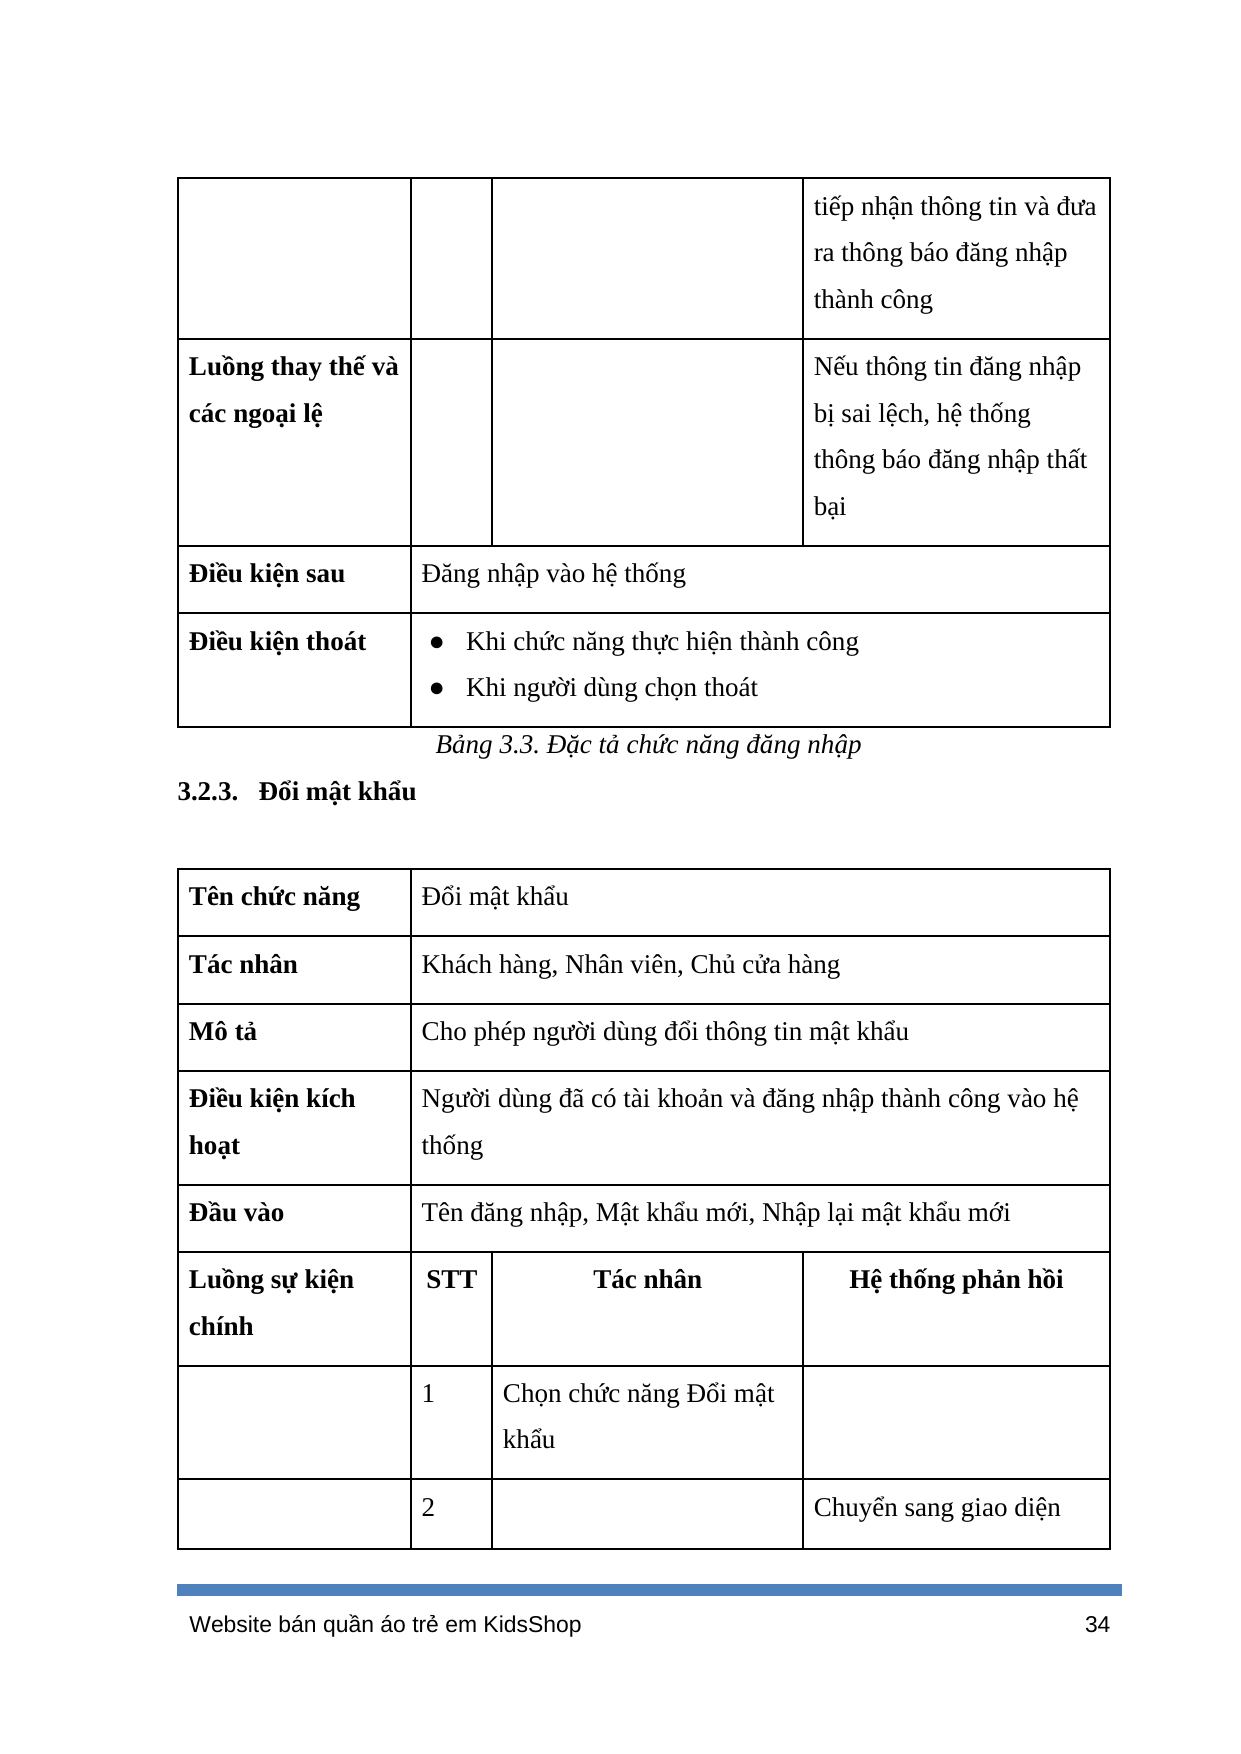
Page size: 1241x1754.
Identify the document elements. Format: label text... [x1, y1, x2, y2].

table_cell [493, 1480, 802, 1548]
table_cell 1 [412, 1367, 491, 1478]
table_cell [493, 340, 802, 545]
table_cell Mô tả [179, 1005, 410, 1069]
table_cell Chọn chức năng Đổi mật khẩu [493, 1367, 802, 1478]
table_cell Luồng sự kiện chính [179, 1253, 410, 1364]
table_cell [804, 1367, 1109, 1478]
table_cell [179, 179, 410, 338]
table_cell Tác nhân [493, 1253, 802, 1364]
table_cell Khách hàng, Nhân viên, Chủ cửa hàng [412, 937, 1109, 1002]
table_header Tên chức năng [179, 870, 410, 935]
table_cell 2 [412, 1480, 491, 1548]
table_cell Cho phép người dùng đổi thông tin mật khẩu [412, 1005, 1109, 1069]
table_cell Tác nhân [179, 937, 410, 1002]
table_cell [179, 1367, 410, 1478]
table_cell Điều kiện thoát [179, 614, 410, 726]
text Bảng 3.3. Đặc tả chức năng đăng nhập [177, 728, 1122, 759]
text 3.2.3. Đổi mật khẩu [177, 775, 1122, 806]
table_header Đổi mật khẩu [412, 870, 1109, 935]
table_cell Luồng thay thế và các ngoại lệ [179, 340, 410, 545]
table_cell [804, 179, 1109, 338]
table_cell 5 [412, 179, 491, 338]
table_cell [493, 179, 802, 338]
table_cell Đăng nhập vào hệ thống [412, 547, 1109, 612]
table_cell Người dùng đã có tài khoản và đăng nhập thành công vào hệ thống [412, 1072, 1109, 1183]
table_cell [804, 1480, 1109, 1548]
table_cell [412, 340, 491, 545]
table_cell STT [412, 1253, 491, 1364]
table_cell Nếu thông tin đăng nhập bị sai lệch, hệ thống thông báo đăng nhập thất bại [804, 340, 1109, 545]
table_cell Tên đăng nhập, Mật khẩu mới, Nhập lại mật khẩu mới [412, 1186, 1109, 1251]
table_cell Điều kiện kích hoạt [179, 1072, 410, 1183]
table_cell [179, 1480, 410, 1548]
table_cell Hệ thống phản hồi [804, 1253, 1109, 1364]
table_cell Khi chức năng thực hiện thành công Khi người dùng chọn thoát [412, 614, 1109, 726]
table_cell Đầu vào [179, 1186, 410, 1251]
table_cell Điều kiện sau [179, 547, 410, 612]
